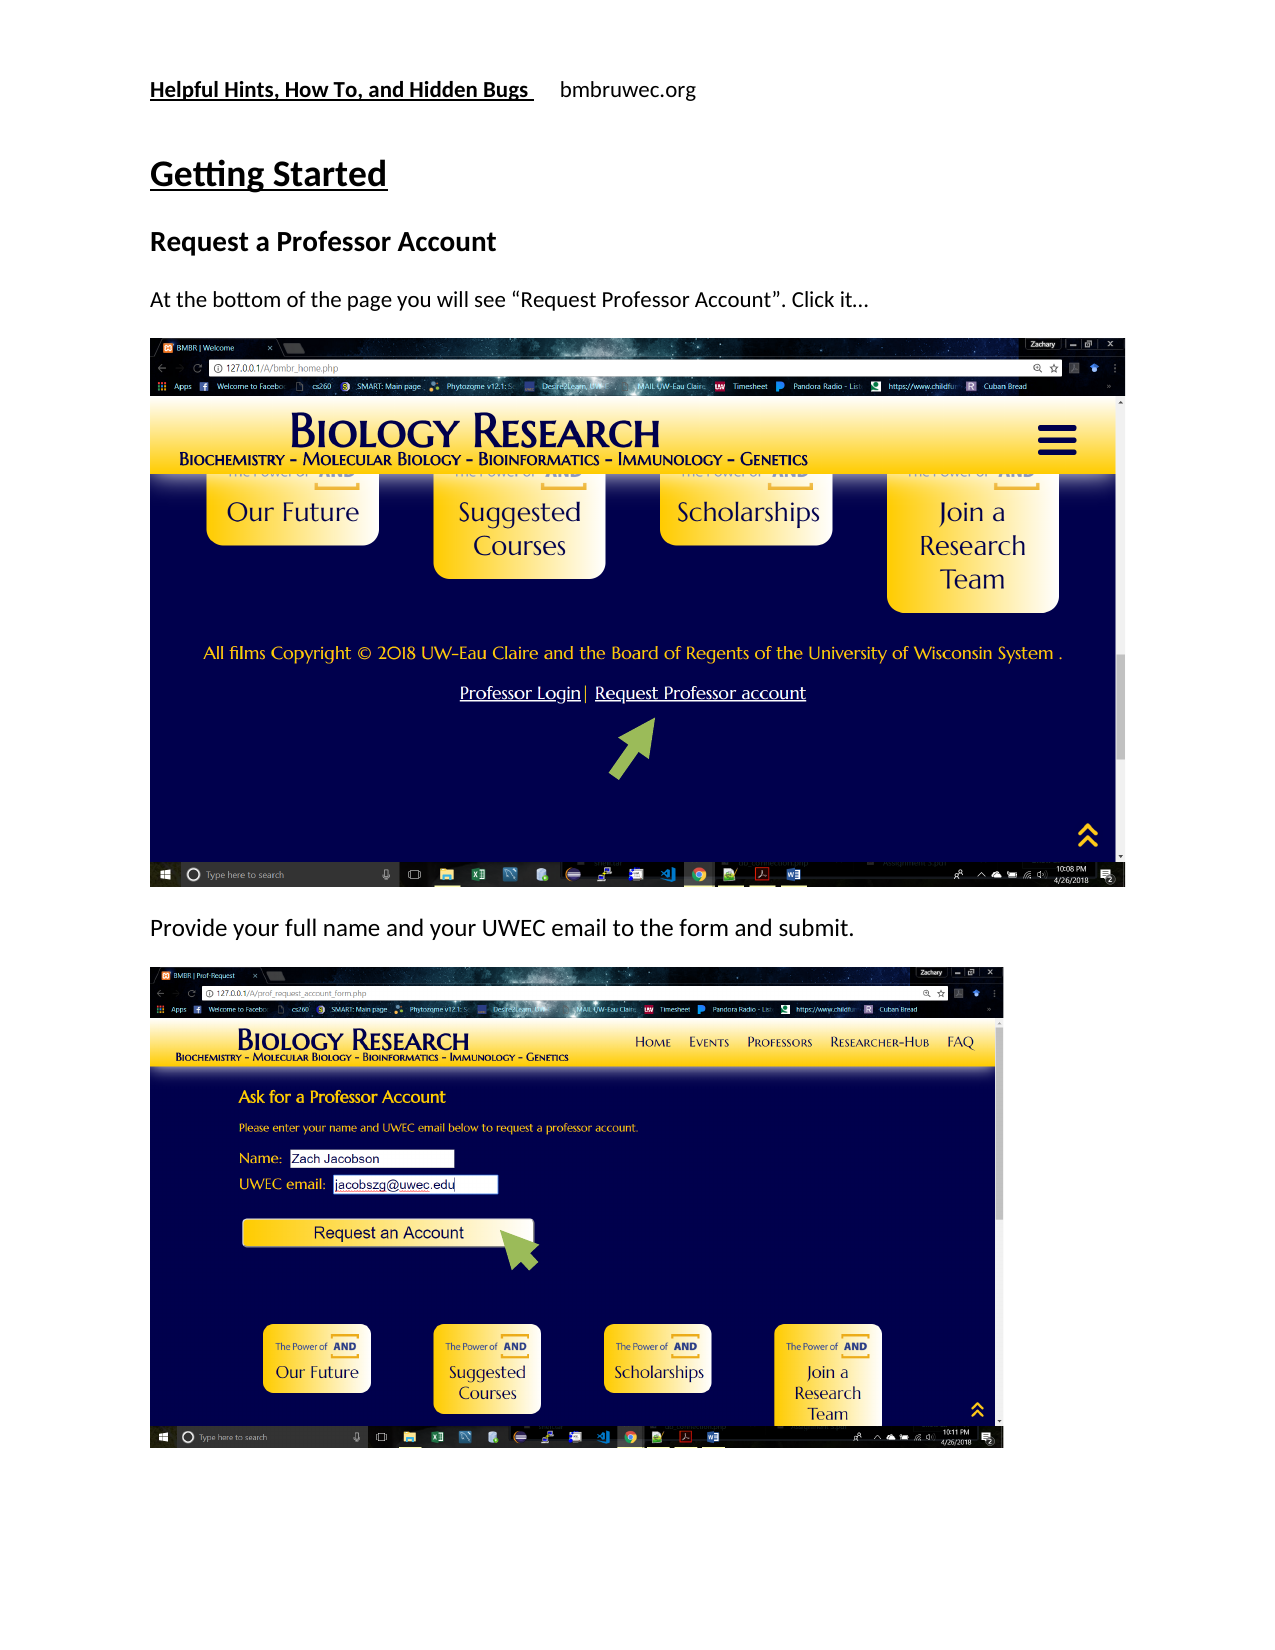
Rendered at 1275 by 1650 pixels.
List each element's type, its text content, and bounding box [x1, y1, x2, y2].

text Getting Started [150, 150, 1125, 196]
text Provide your full name and your UWEC email to the form and submit. [150, 912, 1125, 942]
picture [150, 967, 1004, 1448]
text At the bottom of the page you will see “Request Professor Account”. Click it… [150, 285, 1125, 313]
text Request a Professor Account [150, 223, 1125, 259]
picture [150, 338, 1125, 887]
